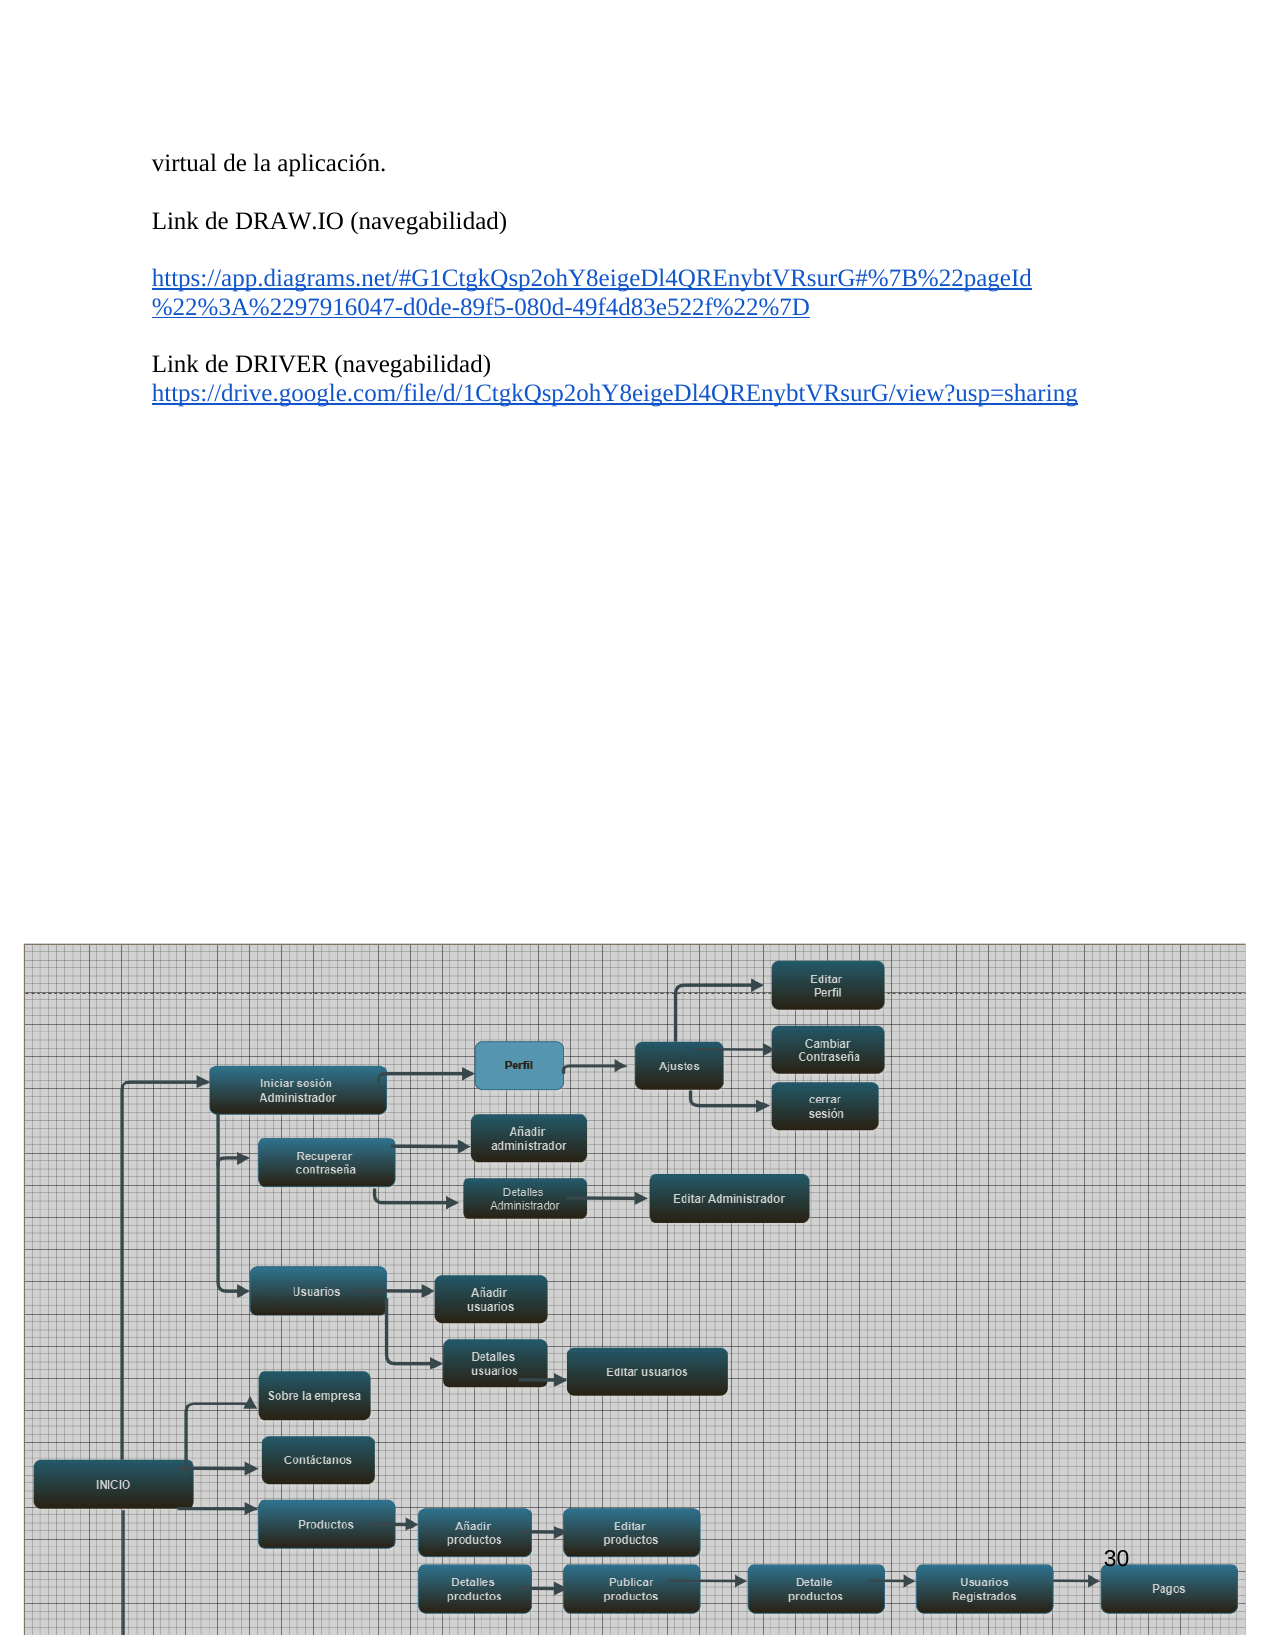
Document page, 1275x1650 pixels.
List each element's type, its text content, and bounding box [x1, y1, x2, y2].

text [152, 148, 1129, 177]
text https://drive.google.com/file/d/1CtgkQsp2ohY8eigeDl4QREnybtVRsurG/view?usp=sharing [152, 378, 1129, 407]
text Link de DRAW.IO (navegabilidad) [152, 206, 1129, 234]
text Link de DRIVER (navegabilidad) [152, 349, 1129, 378]
text https://app.diagrams.net/#G1CtgkQsp2ohY8eigeDl4QREnybtVRsurG#%7B%22pageId%22%3A%2297916047-d0de-89f5-080d-49f4d83e522f%22%7D [152, 263, 1129, 321]
picture [23, 943, 1246, 1635]
